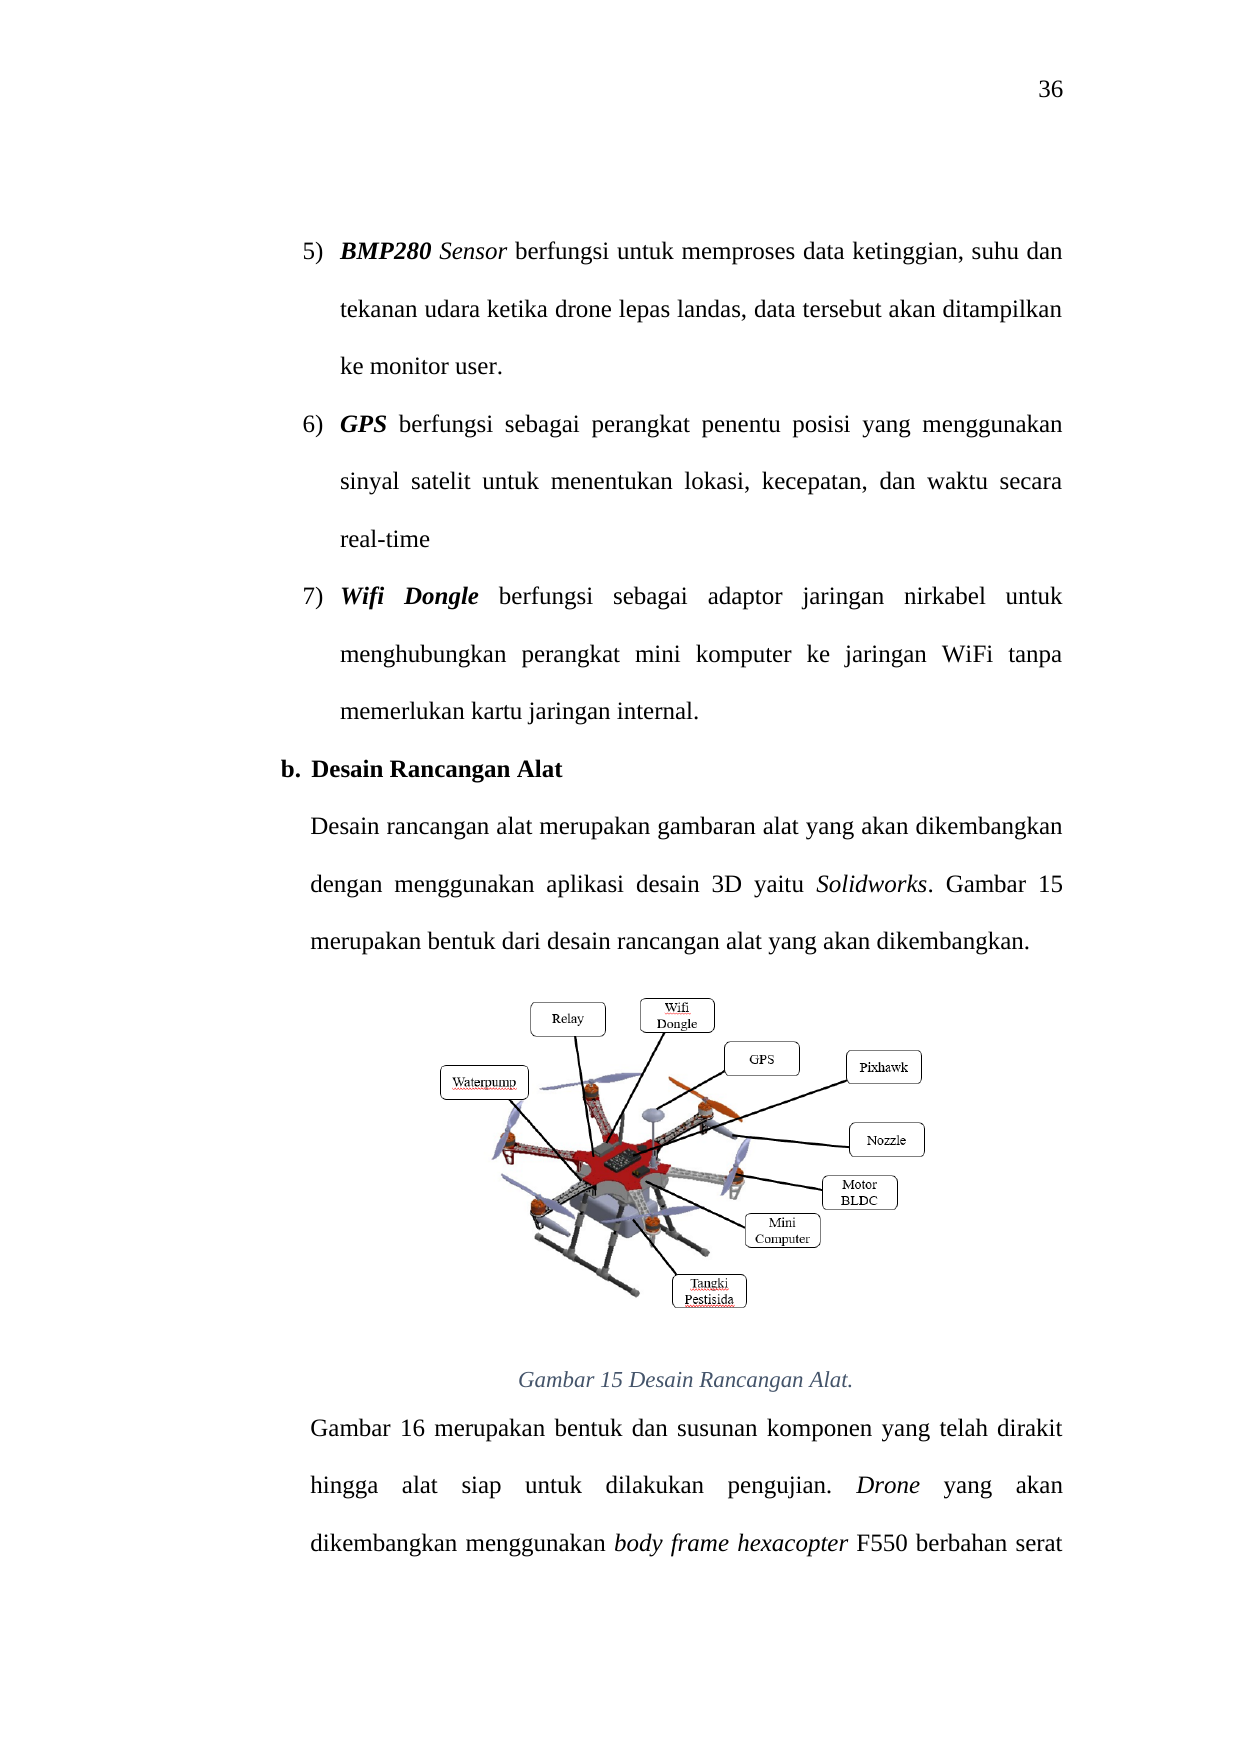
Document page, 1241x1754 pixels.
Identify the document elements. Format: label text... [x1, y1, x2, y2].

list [310, 1413, 1063, 1557]
list Desain Rancangan Alat [281, 754, 1063, 782]
list BMP280 Sensor berfungsi untuk memproses data ketinggian, suhu dan tekanan udara ketika drone lepas landas, data tersebut akan ditampilkan ke monitor user. [302, 236, 1063, 380]
text Gambar 15 Desain Rancangan Alat. [310, 1366, 1063, 1392]
list GPS berfungsi sebagai perangkat penentu posisi yang menggunakan sinyal satelit untuk menentukan lokasi, kecepatan, dan waktu secara real-time [302, 409, 1063, 552]
picture [425, 983, 948, 1321]
list Wifi Dongle berfungsi sebagai adaptor jaringan nirkabel untuk menghubungkan perangkat mini komputer ke jaringan WiFi tanpa memerlukan kartu jaringan internal. [302, 581, 1063, 725]
list Desain rancangan alat merupakan gambaran alat yang akan dikembangkan dengan menggunakan aplikasi desain 3D yaitu Solidworks. Gambar 15 merupakan bentuk dari desain rancangan alat yang akan dikembangkan. [310, 811, 1063, 955]
